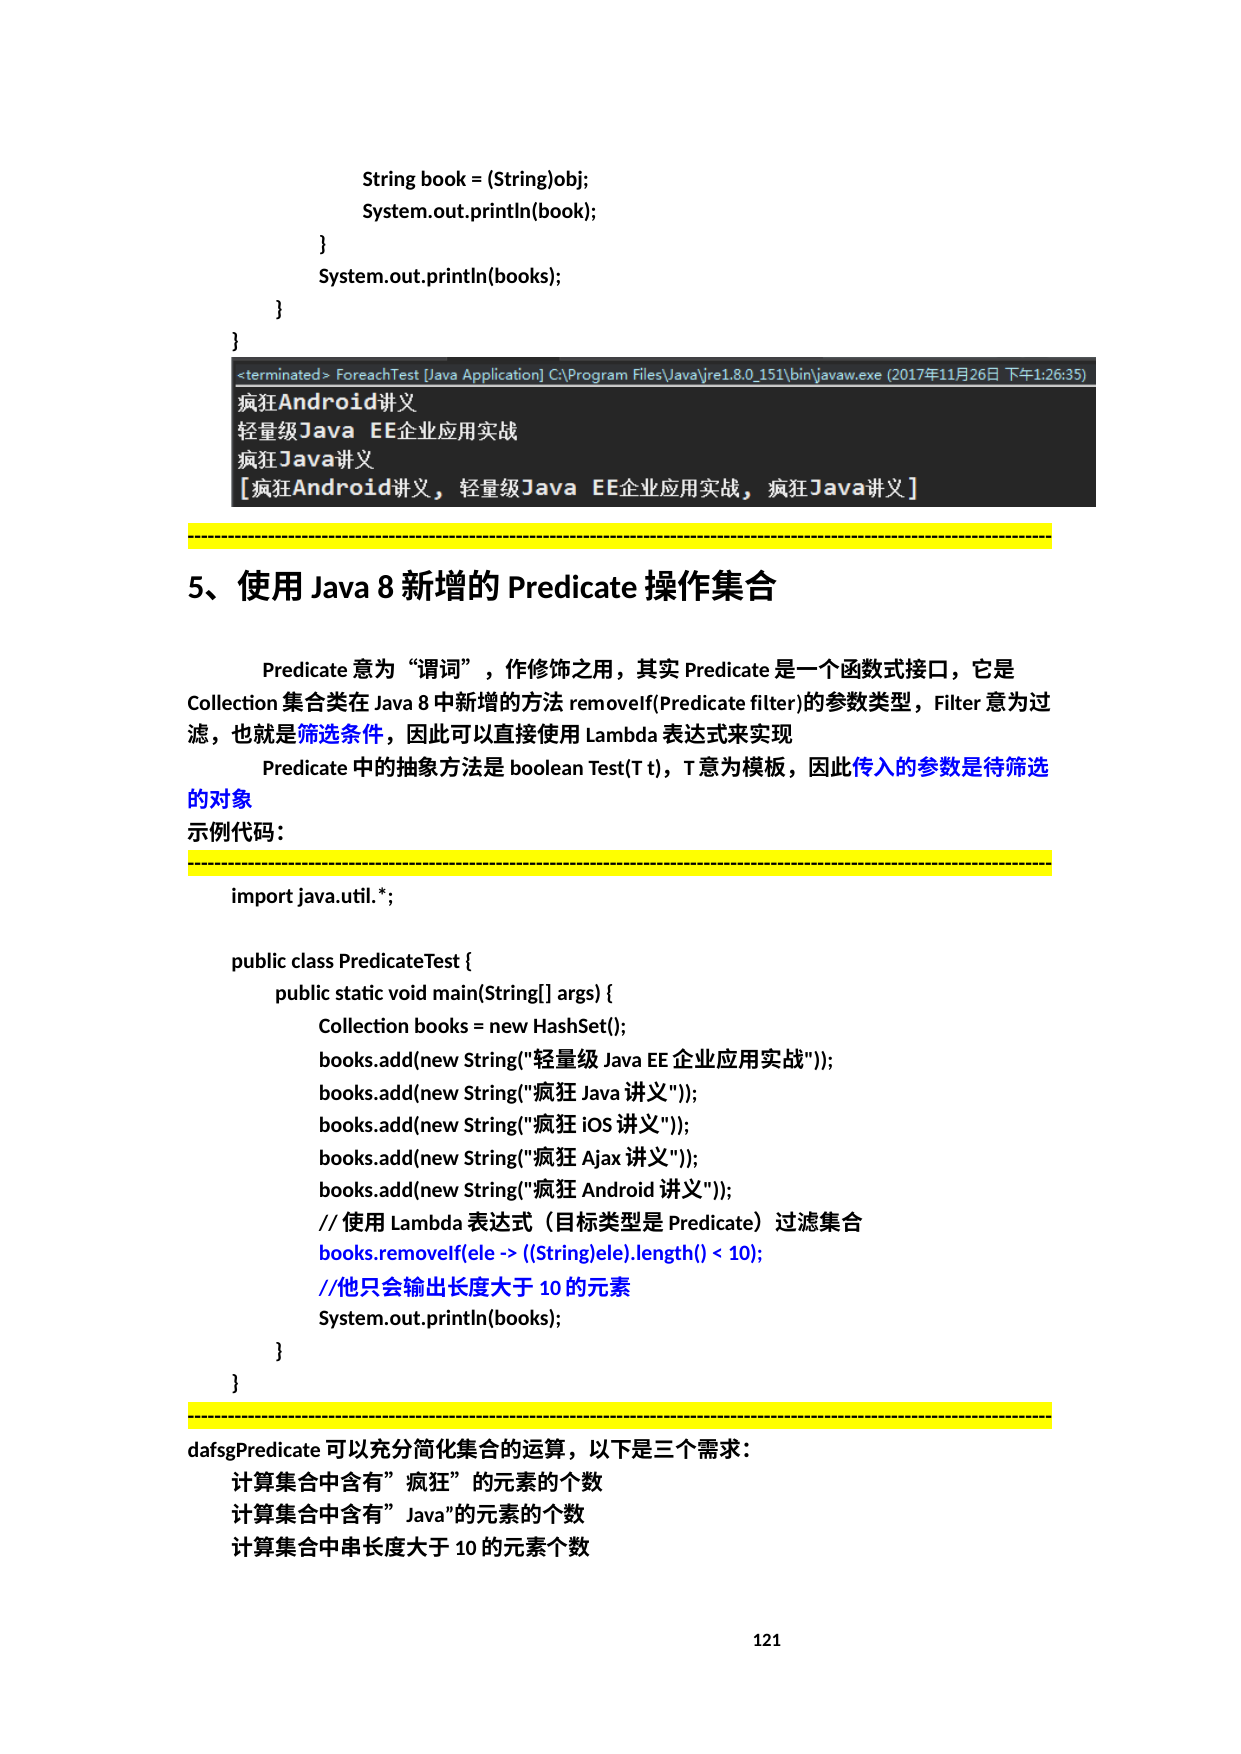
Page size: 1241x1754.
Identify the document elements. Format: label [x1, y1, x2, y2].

picture [231, 357, 1096, 507]
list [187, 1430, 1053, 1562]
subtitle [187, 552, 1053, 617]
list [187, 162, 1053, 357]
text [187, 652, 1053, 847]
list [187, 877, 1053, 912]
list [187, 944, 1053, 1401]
